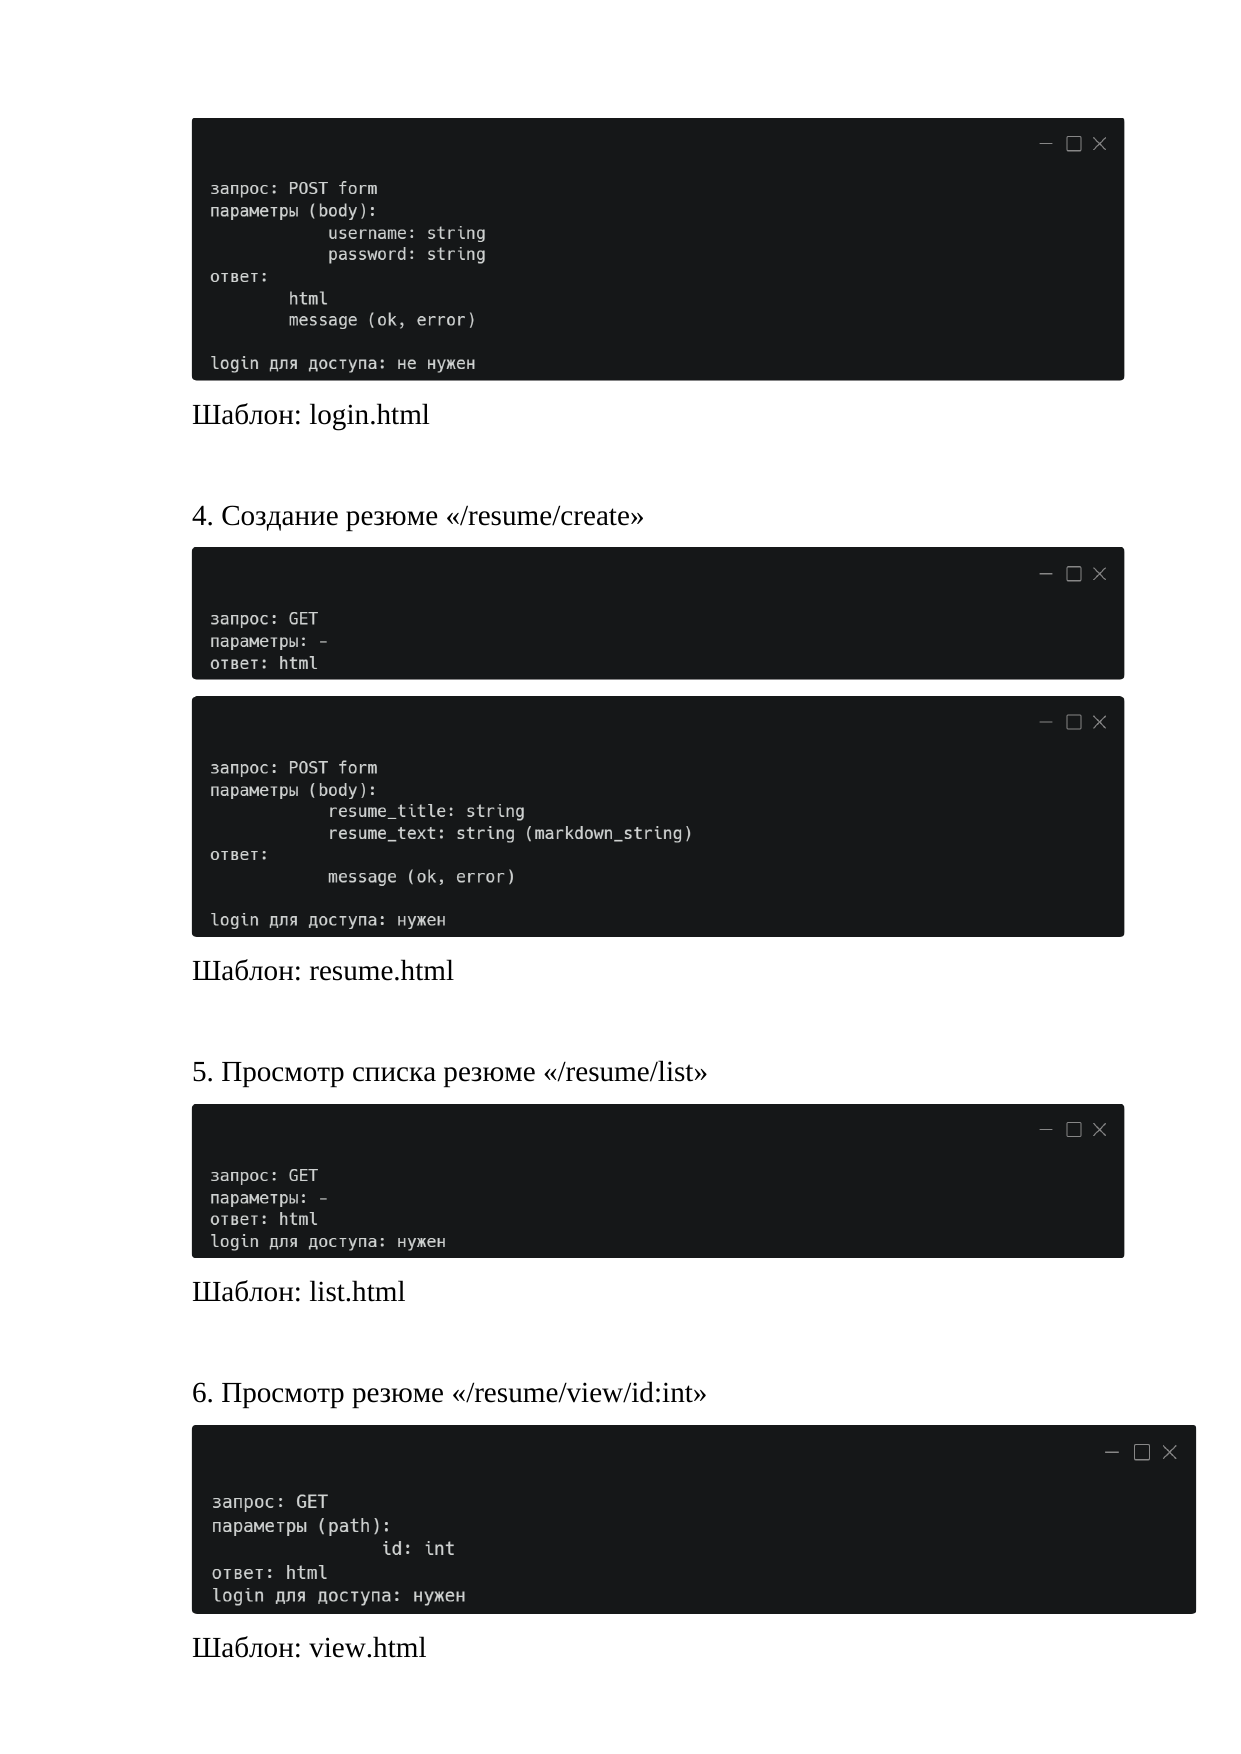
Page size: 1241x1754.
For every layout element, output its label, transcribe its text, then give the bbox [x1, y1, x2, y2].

picture [191, 1104, 1125, 1258]
picture [191, 118, 1125, 381]
text Шаблон: view.html [192, 1630, 1122, 1664]
list Просмотр списка резюме «/resume/list» [118, 1054, 1122, 1088]
list Создание резюме «/resume/create» [118, 498, 1122, 531]
text Шаблон: login.html [192, 397, 1122, 431]
picture [191, 696, 1125, 937]
picture [191, 547, 1125, 680]
list Просмотр резюме «/resume/view/id:int» [118, 1375, 1122, 1408]
text Шаблон: list.html [192, 1274, 1122, 1308]
picture [191, 1425, 1197, 1614]
text Шаблон: resume.html [192, 953, 1122, 987]
